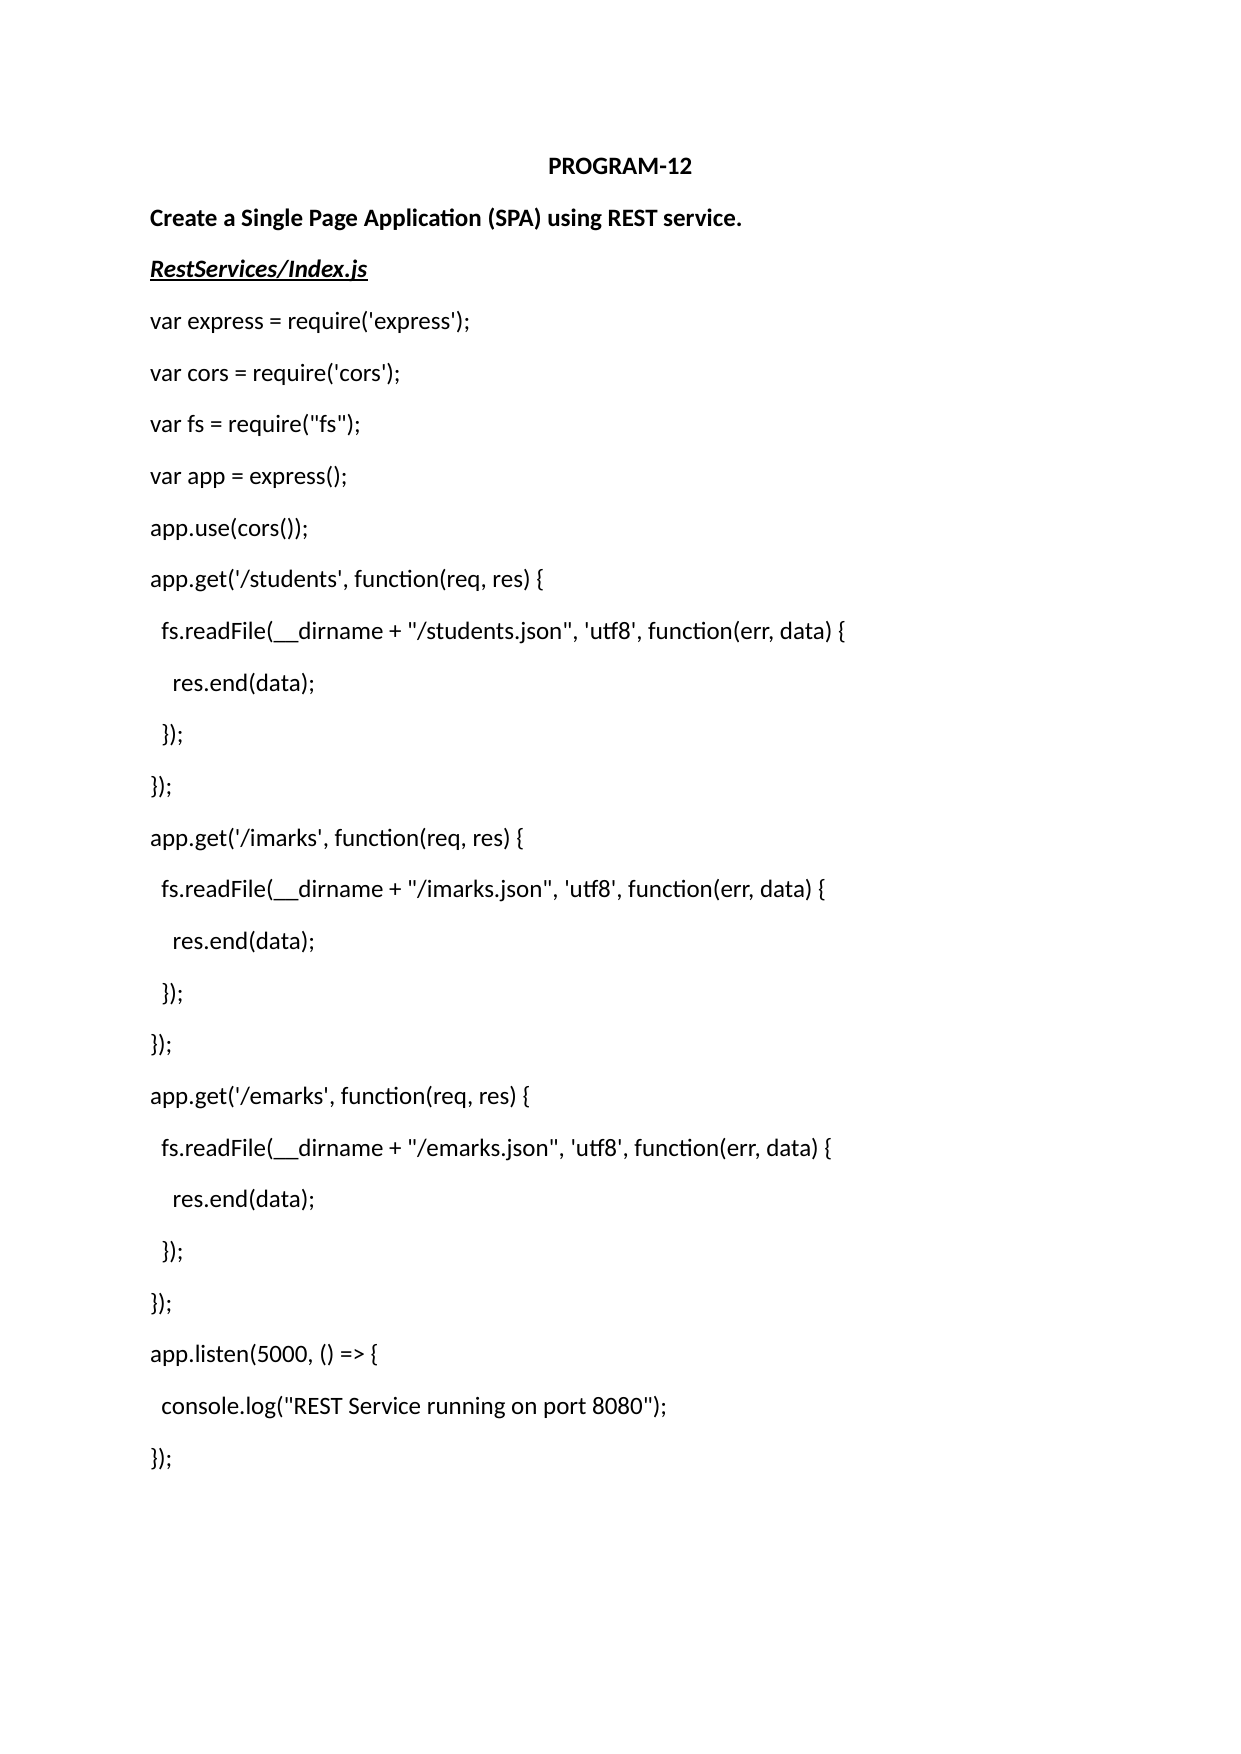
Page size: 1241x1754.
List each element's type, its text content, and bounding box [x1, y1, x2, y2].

text }); [150, 1287, 1090, 1317]
text var fs = require("fs"); [150, 408, 1090, 439]
text RestServices/Index.js [150, 253, 1090, 284]
text res.end(data); [150, 1183, 1090, 1214]
text res.end(data); [150, 925, 1090, 956]
text res.end(data); [150, 667, 1090, 697]
text app.use(cors()); [150, 512, 1090, 542]
text }); [150, 718, 1090, 749]
text app.get('/students', function(req, res) { [150, 563, 1090, 594]
text }); [150, 1442, 1090, 1472]
text fs.readFile(__dirname + "/students.json", 'utf8', function(err, data) { [150, 615, 1090, 646]
text var cors = require('cors'); [150, 357, 1090, 387]
text fs.readFile(__dirname + "/emarks.json", 'utf8', function(err, data) { [150, 1132, 1090, 1162]
text var app = express(); [150, 460, 1090, 491]
text }); [150, 1028, 1090, 1059]
text app.get('/imarks', function(req, res) { [150, 822, 1090, 852]
text PROGRAM-12 [150, 150, 1090, 181]
text }); [150, 770, 1090, 801]
text }); [150, 1235, 1090, 1266]
text fs.readFile(__dirname + "/imarks.json", 'utf8', function(err, data) { [150, 873, 1090, 904]
text }); [150, 977, 1090, 1007]
text console.log("REST Service running on port 8080"); [150, 1390, 1090, 1421]
text app.listen(5000, () => { [150, 1338, 1090, 1369]
text var express = require('express'); [150, 305, 1090, 336]
text app.get('/emarks', function(req, res) { [150, 1080, 1090, 1111]
text Create a Single Page Application (SPA) using REST service. [150, 202, 1090, 232]
